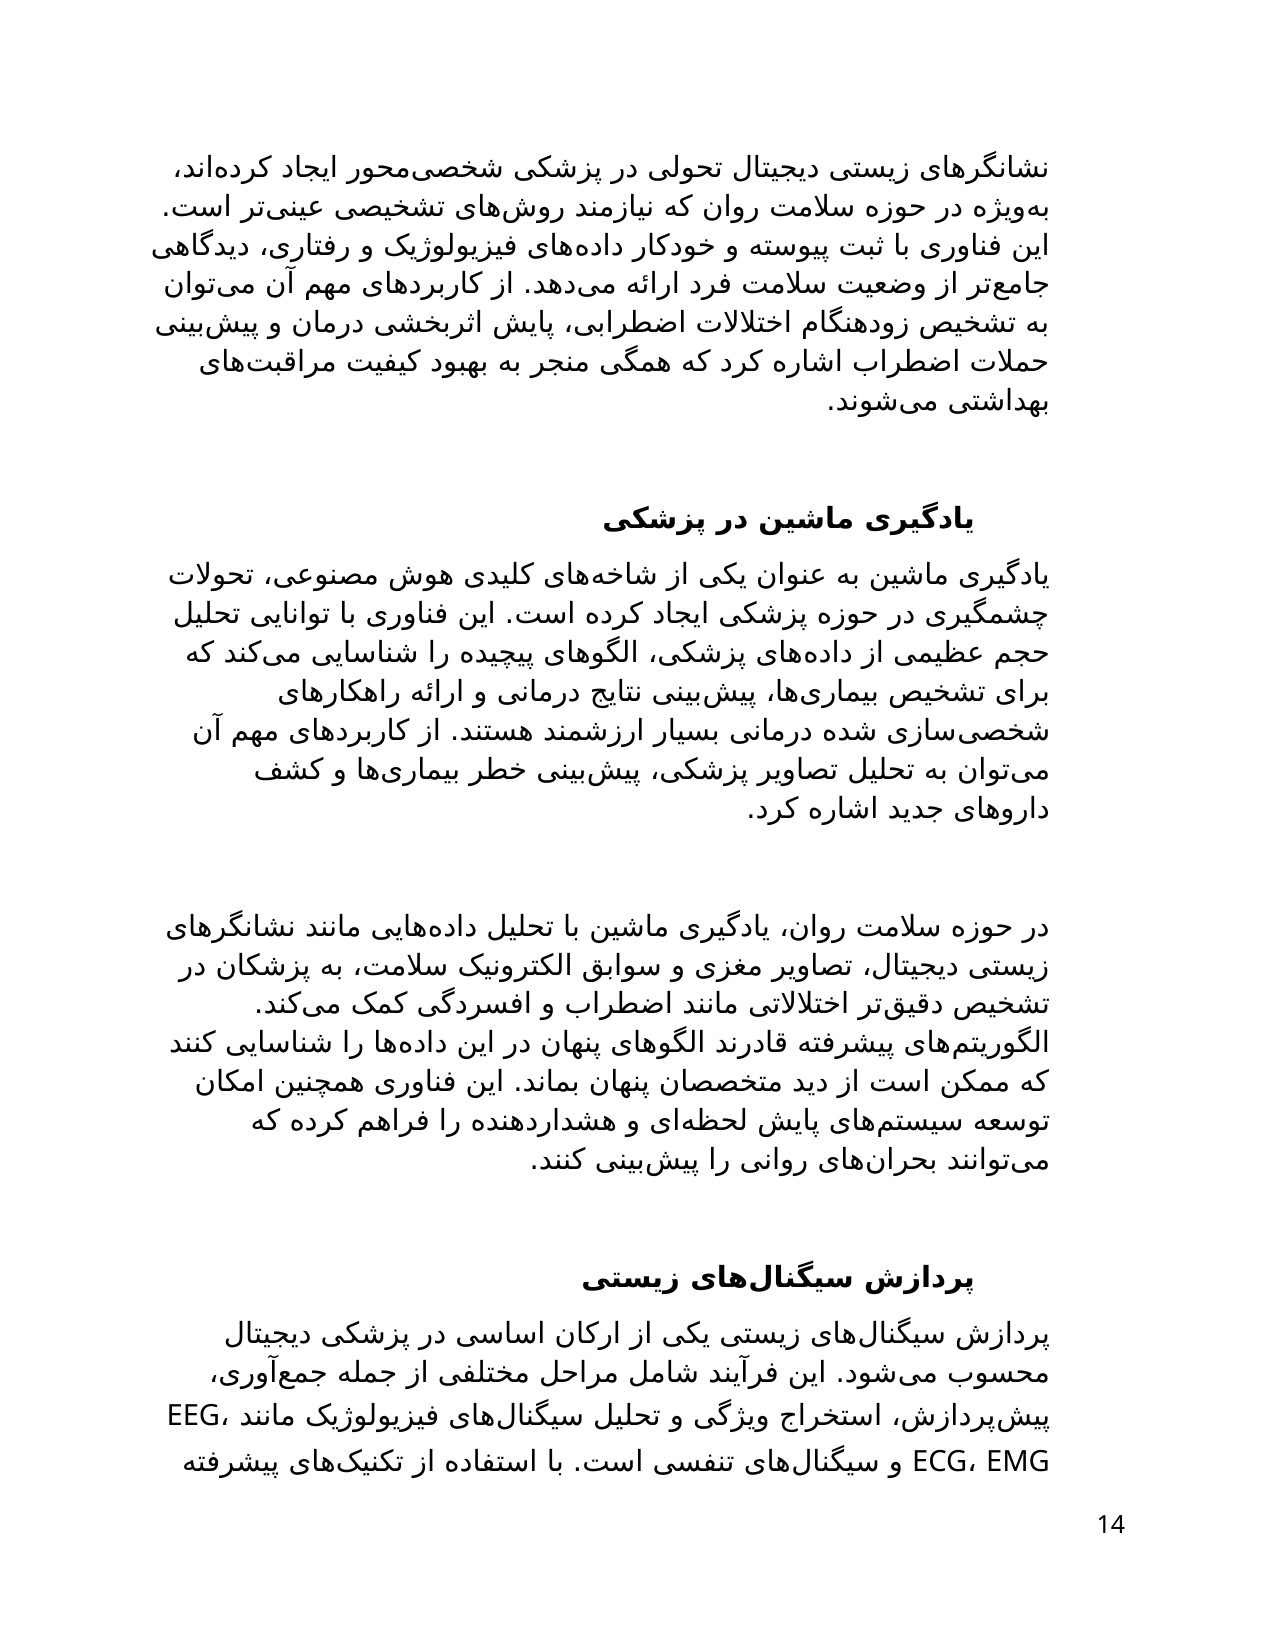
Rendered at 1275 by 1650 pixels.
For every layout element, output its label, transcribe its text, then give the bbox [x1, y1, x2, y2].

text در حوزه سلامت روان، یادگیری ماشین با تحلیل داده‌هایی مانند نشانگرهای زیستی دیجیتال، تصاویر مغزی و سوابق الکترونیک سلامت، به پزشکان در تشخیص دقیق‌تر اختلالاتی مانند اضطراب و افسردگی کمک می‌کند. الگوریتم‌های پیشرفته قادرند الگوهای پنهان در این داده‌ها را شناسایی کنند که ممکن است از دید متخصصان پنهان بماند. این فناوری همچنین امکان توسعه سیستم‌های پایش لحظه‌ای و هشداردهنده را فراهم کرده که می‌توانند بحران‌های روانی را پیش‌بینی کنند. [150, 909, 1050, 1177]
text پردازش سیگنال‌های زیستی [150, 1261, 975, 1294]
text نشانگرهای زیستی دیجیتال تحولی در پزشکی شخصی‌محور ایجاد کرده‌اند، به‌ویژه در حوزه سلامت روان که نیازمند روش‌های تشخیصی عینی‌تر است. این فناوری با ثبت پیوسته و خودکار داده‌های فیزیولوژیک و رفتاری، دیدگاهی جامع‌تر از وضعیت سلامت فرد ارائه می‌دهد. از کاربردهای مهم آن می‌توان به تشخیص زودهنگام اختلالات اضطرابی، پایش اثربخشی درمان و پیش‌بینی حملات اضطراب اشاره کرد که همگی منجر به بهبود کیفیت مراقبت‌های بهداشتی می‌شوند. [150, 150, 1050, 418]
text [150, 1316, 1050, 1479]
text یادگیری ماشین به عنوان یکی از شاخه‌های کلیدی هوش مصنوعی، تحولات چشمگیری در حوزه پزشکی ایجاد کرده است. این فناوری با توانایی تحلیل حجم عظیمی از داده‌های پزشکی، الگوهای پیچیده را شناسایی می‌کند که برای تشخیص بیماری‌ها، پیش‌بینی نتایج درمانی و ارائه راهکارهای شخصی‌سازی شده درمانی بسیار ارزشمند هستند. از کاربردهای مهم آن می‌توان به تحلیل تصاویر پزشکی، پیش‌بینی خطر بیماری‌ها و کشف داروهای جدید اشاره کرد. [150, 557, 1050, 825]
text یادگیری ماشین در پزشکی [150, 502, 975, 536]
